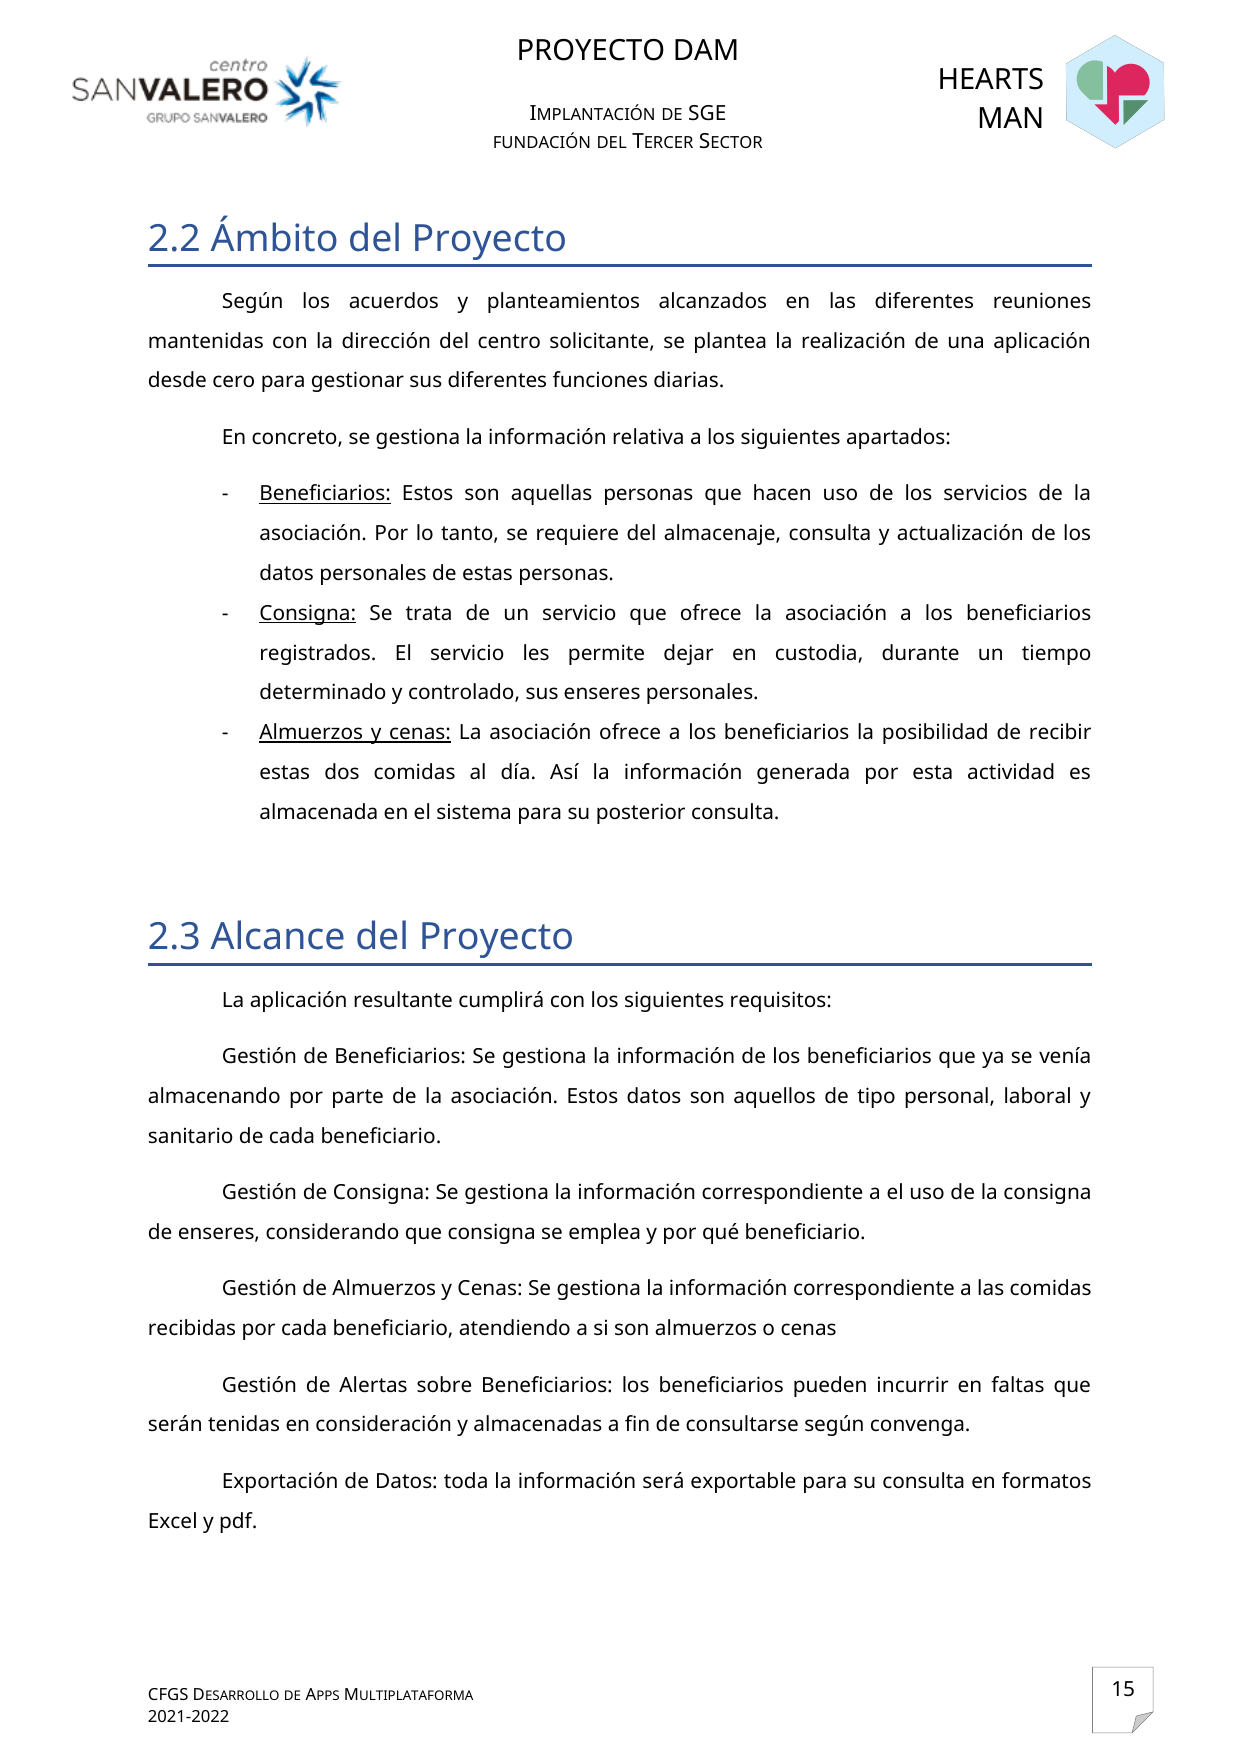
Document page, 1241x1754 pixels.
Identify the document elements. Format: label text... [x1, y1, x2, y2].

text Gestión de Almuerzos y Cenas: Se gestiona la información correspondiente a las comidas recibidas por cada beneficiario, atendiendo a si son almuerzos o cenas [148, 1273, 1092, 1342]
text Gestión de Beneficiarios: Se gestiona la información de los beneficiarios que ya se venía almacenando por parte de la asociación. Estos datos son aquellos de tipo personal, laboral y sanitario de cada beneficiario. [148, 1041, 1092, 1149]
text Exportación de Datos: toda la información será exportable para su consulta en formatos Excel y pdf. [148, 1466, 1092, 1534]
list Almuerzos y cenas: La asociación ofrece a los beneficiarios la posibilidad de recibir estas dos comidas al día. Así la información generada por esta actividad es almacenada en el sistema para su posterior consulta. [222, 717, 1092, 825]
picture [70, 53, 347, 131]
list Beneficiarios: Estos son aquellas personas que hacen uso de los servicios de la asociación. Por lo tanto, se requiere del almacenaje, consulta y actualización de los datos personales de estas personas. [222, 478, 1092, 586]
list Consigna: Se trata de un servicio que ofrece la asociación a los beneficiarios registrados. El servicio les permite dejar en custodia, durante un tiempo determinado y controlado, sus enseres personales. [222, 598, 1092, 706]
picture [1062, 32, 1177, 151]
subtitle 2.3 Alcance del Proyecto [148, 910, 1092, 963]
text La aplicación resultante cumplirá con los siguientes requisitos: [148, 985, 1092, 1013]
text En concreto, se gestiona la información relativa a los siguientes apartados: [148, 422, 1092, 450]
text Gestión de Consigna: Se gestiona la información correspondiente a el uso de la consigna de enseres, considerando que consigna se emplea y por qué beneficiario. [148, 1177, 1092, 1245]
text Gestión de Alertas sobre Beneficiarios: los beneficiarios pueden incurrir en faltas que serán tenidas en consideración y almacenadas a fin de consultarse según convenga. [148, 1370, 1092, 1438]
subtitle 2.2 Ámbito del Proyecto [148, 211, 1092, 264]
text Según los acuerdos y planteamientos alcanzados en las diferentes reuniones mantenidas con la dirección del centro solicitante, se plantea la realización de una aplicación desde cero para gestionar sus diferentes funciones diarias. [148, 286, 1092, 394]
